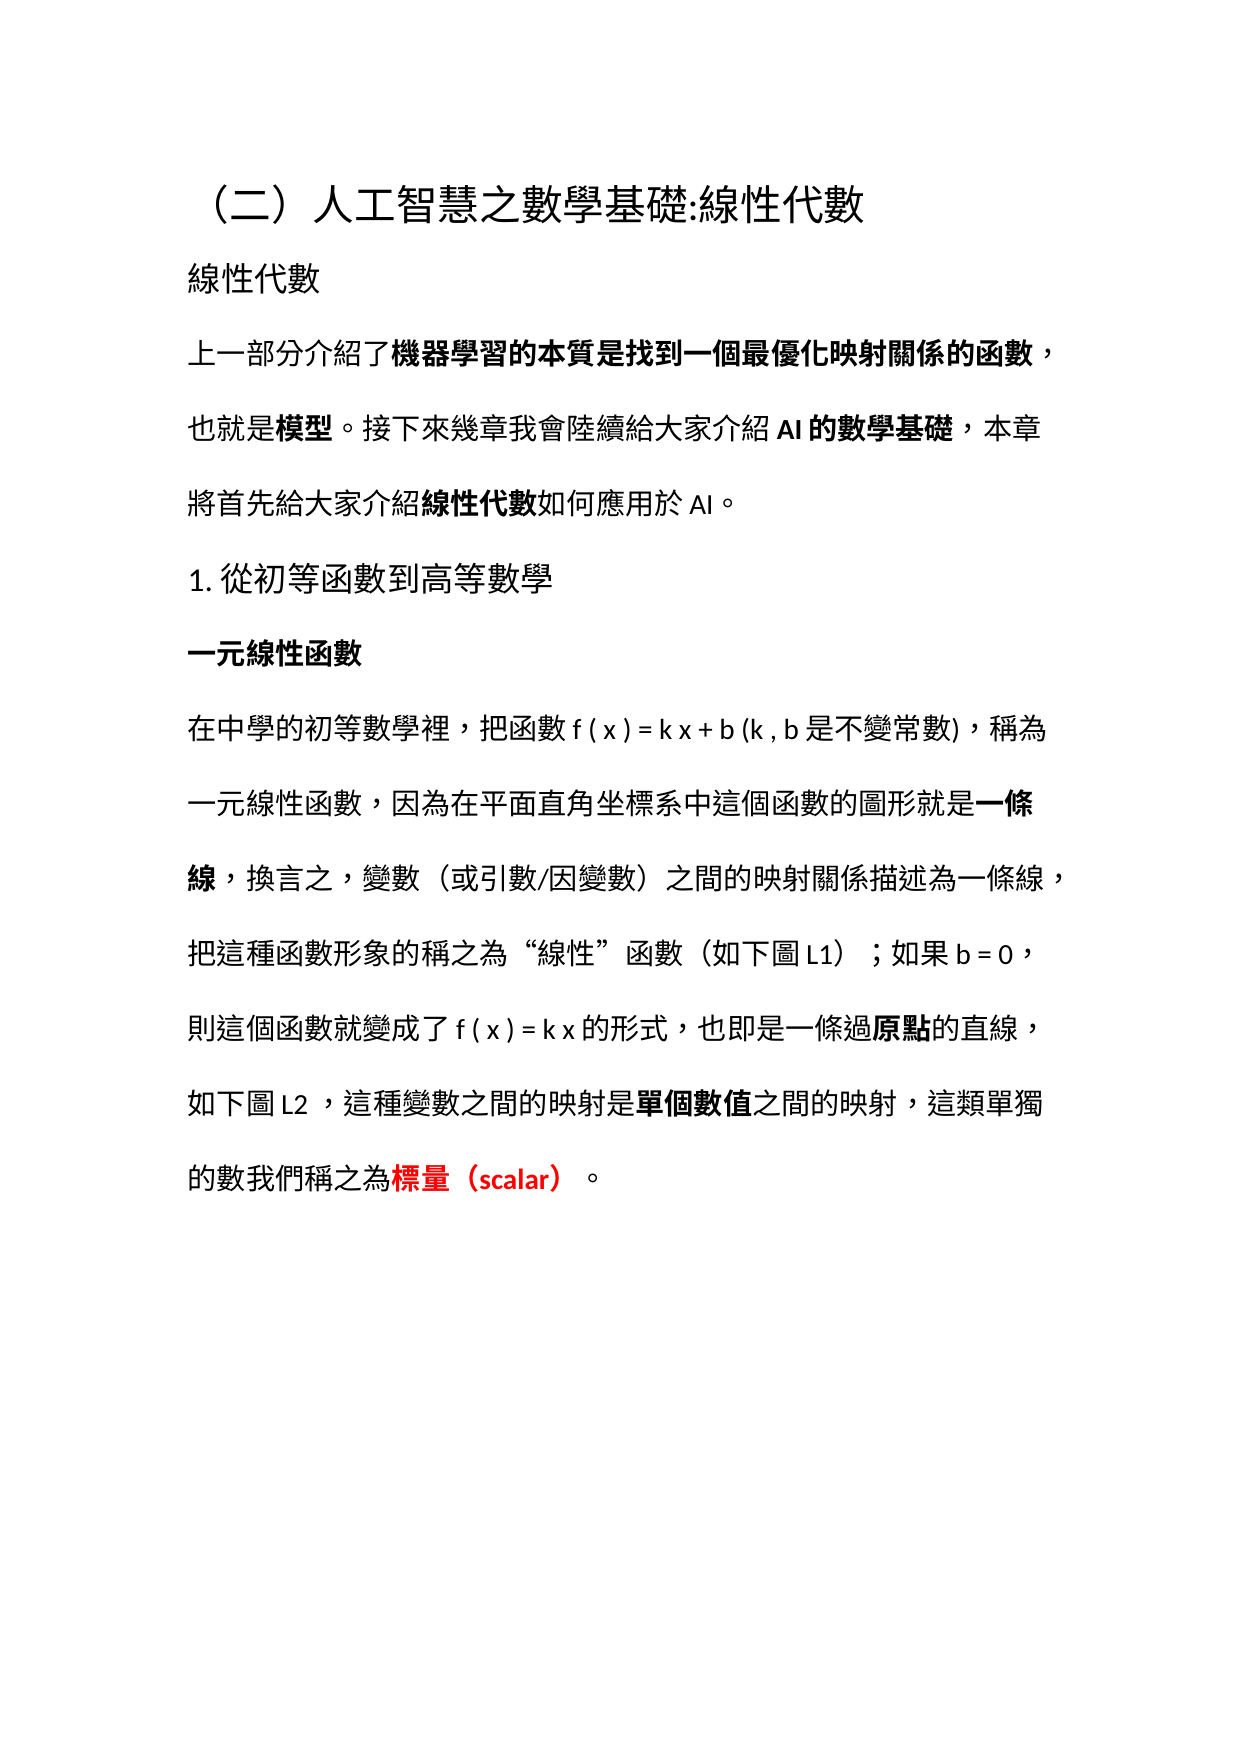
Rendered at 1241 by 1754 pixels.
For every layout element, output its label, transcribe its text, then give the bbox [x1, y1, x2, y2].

text 在中學的初等數學裡，把函數f ( x ) = k x + b (k , b是不變常數)，稱為一元線性函數，因為在平面直角坐標系中這個函數的圖形就是一條線，換言之，變數（或引數/因變數）之間的映射關係描述為一條線，把這種函數形象的稱之為“線性”函數（如下圖L1）；如果b = 0，則這個函數就變成了f ( x ) = k x的形式，也即是一條過原點的直線，如下圖L2 ，這種變數之間的映射是單個數值之間的映射，這類單獨的數我們稱之為標量（scalar）。 [187, 689, 1053, 1214]
text 線性代數 [187, 239, 1053, 314]
text 1. 從初等函數到高等數學 [187, 539, 1053, 614]
text （二）人工智慧之數學基礎:線性代數 [187, 164, 1053, 239]
text 一元線性函數 [187, 614, 1053, 689]
text 上一部分介紹了機器學習的本質是找到一個最優化映射關係的函數，也就是模型。接下來幾章我會陸續給大家介紹AI的數學基礎，本章將首先給大家介紹線性代數如何應用於AI。 [187, 314, 1053, 539]
